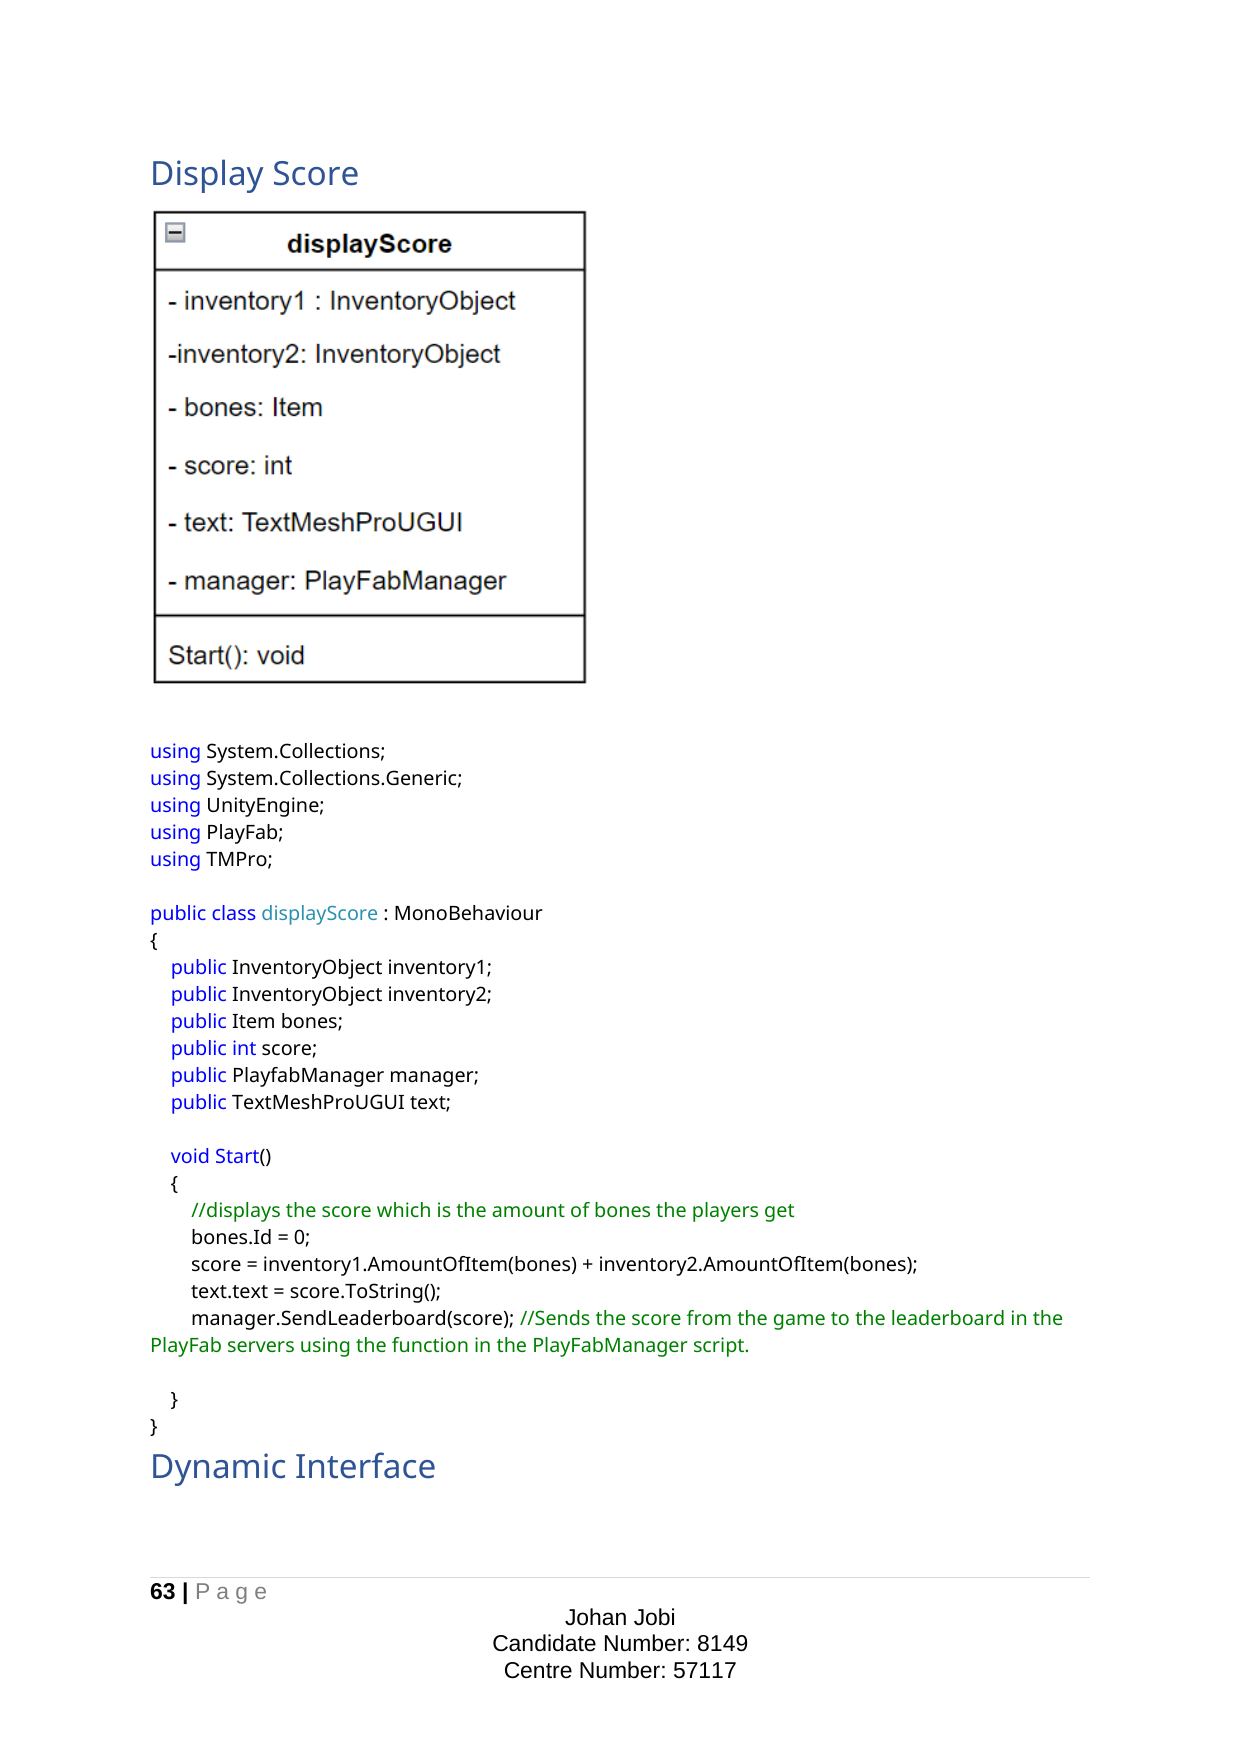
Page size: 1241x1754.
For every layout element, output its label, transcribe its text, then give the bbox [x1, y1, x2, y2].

text score = inventory1.AmountOfItem(bones) + inventory2.AmountOfItem(bones); [150, 1250, 1090, 1277]
picture [150, 206, 592, 691]
text using TMPro; [150, 846, 1090, 872]
text using UnityEngine; [150, 792, 1090, 818]
subtitle Dynamic Interface [150, 1443, 1090, 1489]
text using System.Collections; [150, 738, 1090, 764]
text } [150, 1412, 1090, 1439]
text bones.Id = 0; [150, 1223, 1090, 1250]
text using PlayFab; [150, 818, 1090, 846]
text public PlayfabManager manager; [150, 1061, 1090, 1088]
text public Item bones; [150, 1007, 1090, 1034]
text manager.SendLeaderboard(score); //Sends the score from the game to the leaderboard in the PlayFab servers using the function in the PlayFabManager script. [150, 1304, 1090, 1358]
text void Start() [150, 1142, 1090, 1169]
text public int score; [150, 1034, 1090, 1061]
text public InventoryObject inventory2; [150, 980, 1090, 1007]
text using System.Collections.Generic; [150, 764, 1090, 792]
text text.text = score.ToString(); [150, 1277, 1090, 1304]
text } [150, 1385, 1090, 1412]
text public class displayScore : MonoBehaviour [150, 899, 1090, 926]
subtitle Display Score [150, 150, 1090, 195]
text { [150, 1169, 1090, 1196]
text public InventoryObject inventory1; [150, 953, 1090, 980]
text { [150, 926, 1090, 953]
text public TextMeshProUGUI text; [150, 1088, 1090, 1115]
text //displays the score which is the amount of bones the players get [150, 1196, 1090, 1223]
